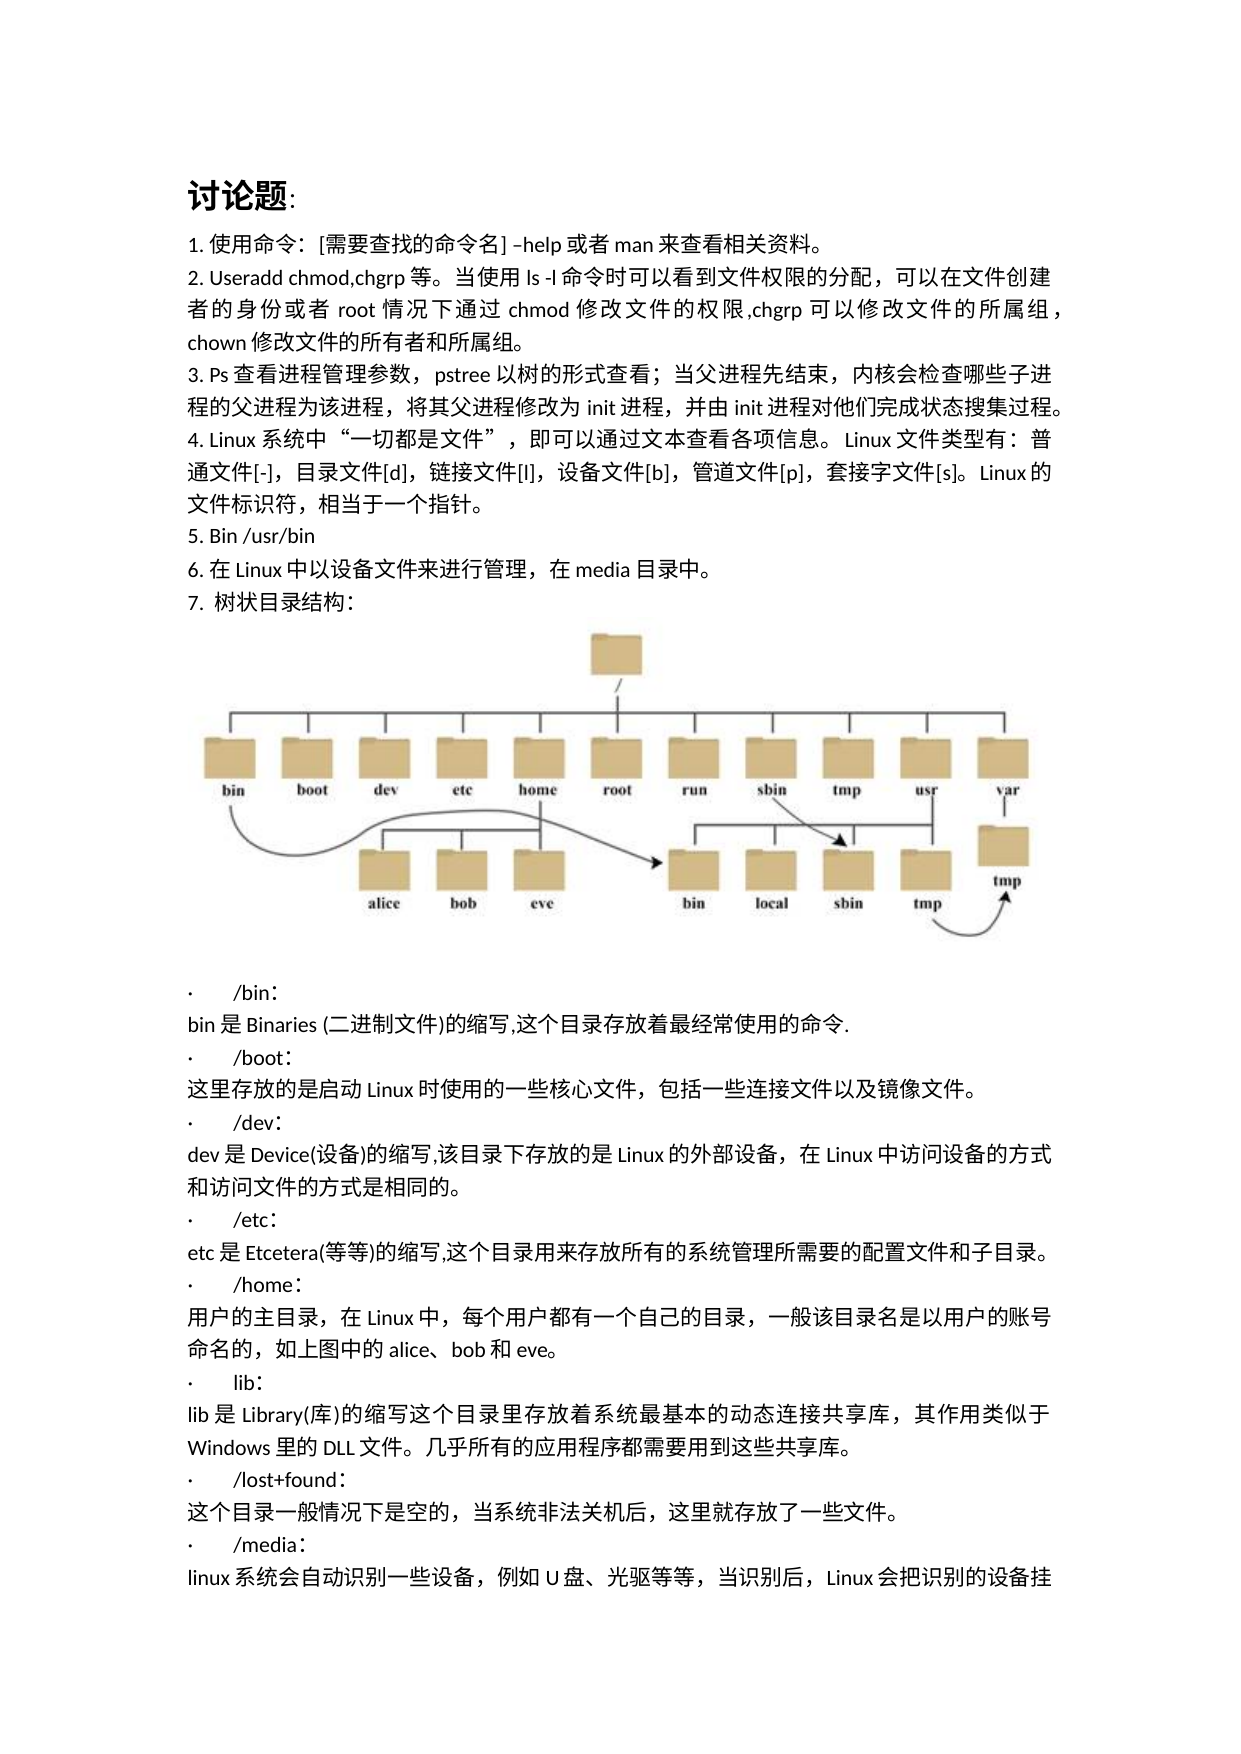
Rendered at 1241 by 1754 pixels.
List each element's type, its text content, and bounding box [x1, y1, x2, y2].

text · /dev： dev是Device(设备)的缩写,该目录下存放的是Linux的外部设备，在Linux中访问设备的方式和访问文件的方式是相同的。 [187, 1104, 1053, 1202]
text 7. 树状目录结构： · /bin： bin是Binaries (二进制文件)的缩写,这个目录存放着最经常使用的命令. [187, 948, 1053, 1039]
text 2. Useradd chmod,chgrp等。当使用ls -l命令时可以看到文件权限的分配，可以在文件创建者的身份或者root情况下通过chmod修改文件的权限,chgrp可以修改文件的所属组，chown修改文件的所有者和所属组。 [187, 259, 1053, 357]
text 7. 树状目录结构： · /bin： bin是Binaries (二进制文件)的缩写,这个目录存放着最经常使用的命令. [187, 584, 1053, 617]
text · /home： 用户的主目录，在Linux中，每个用户都有一个自己的目录，一般该目录名是以用户的账号命名的，如上图中的alice、bob和eve。 [187, 1267, 1053, 1364]
text 5. Bin /usr/bin [187, 519, 1053, 552]
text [187, 1527, 1053, 1592]
text · /etc： etc是Etcetera(等等)的缩写,这个目录用来存放所有的系统管理所需要的配置文件和子目录。 [187, 1202, 1053, 1267]
text · lib： lib是Library(库)的缩写这个目录里存放着系统最基本的动态连接共享库，其作用类似于Windows里的DLL文件。几乎所有的应用程序都需要用到这些共享库。 [187, 1364, 1053, 1462]
text 3. Ps查看进程管理参数，pstree以树的形式查看；当父进程先结束，内核会检查哪些子进程的父进程为该进程，将其父进程修改为init进程，并由init进程对他们完成状态搜集过程。4. Linux系统中“一切都是文件”，即可以通过文本查看各项信息。Linux文件类型有：普通文件[-]，目录文件[d]，链接文件[l]，设备文件[b]，管道文件[p]，套接字文件[s]。Linux的文件标识符，相当于一个指针。 [187, 357, 1053, 519]
text · /lost+found： 这个目录一般情况下是空的，当系统非法关机后，这里就存放了一些文件。 [187, 1462, 1053, 1527]
picture [187, 617, 1054, 948]
text · /boot： 这里存放的是启动Linux时使用的一些核心文件，包括一些连接文件以及镜像文件。 [187, 1039, 1053, 1104]
text 讨论题： [187, 162, 1053, 227]
text 6. 在Linux中以设备文件来进行管理，在media目录中。 [187, 552, 1053, 584]
text 1. 使用命令：[需要查找的命令名] –help或者man来查看相关资料。 [187, 227, 1053, 259]
